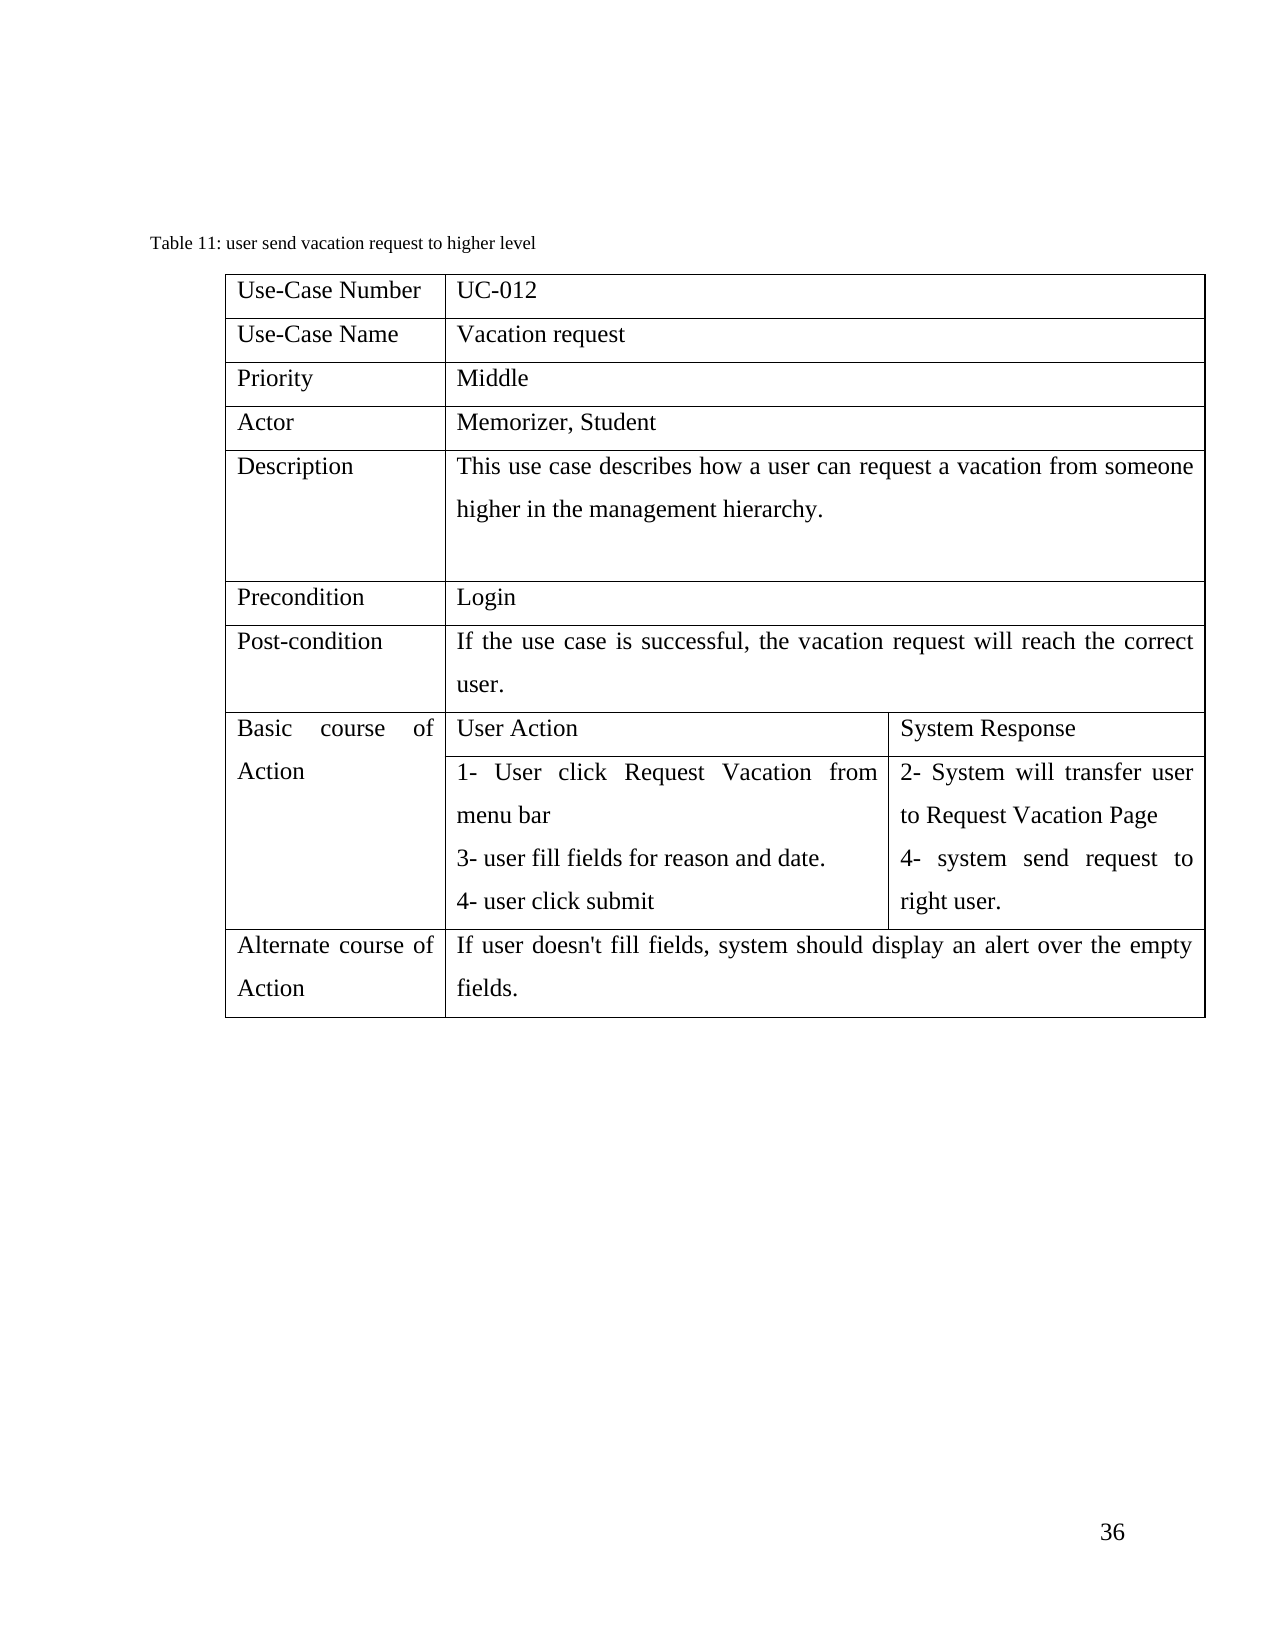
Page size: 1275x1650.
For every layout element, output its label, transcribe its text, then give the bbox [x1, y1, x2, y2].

table_cell This use case describes how a user can request a vacation from someone higher in the management hierarchy. [446, 451, 1204, 581]
table_cell Actor [226, 407, 445, 450]
table_cell Precondition [226, 582, 445, 625]
table_cell Memorizer, Student [446, 407, 1204, 450]
table_cell 2- System will transfer user to Request Vacation Page 4- system send request to right user. [889, 757, 1204, 929]
table_cell Use-Case Name [226, 319, 445, 362]
table_cell Priority [226, 363, 445, 406]
table_header Use-Case Number [226, 275, 445, 318]
table_header UC-012 [446, 275, 1204, 318]
table_cell If user doesn't fill fields, system should display an alert over the empty fields. [446, 930, 1204, 1017]
table_cell Post-condition [226, 626, 445, 712]
table_cell Basic course of Action [226, 713, 445, 929]
table_cell Middle [446, 363, 1204, 406]
table_cell 1- User click Request Vacation from menu bar 3- user fill fields for reason and date. 4- user click submit [446, 757, 888, 929]
table_cell Vacation request [446, 319, 1204, 362]
table_cell System Response [889, 713, 1204, 756]
table_cell User Action [446, 713, 888, 756]
table_cell Login [446, 582, 1204, 625]
text Table 11: user send vacation request to higher level [150, 232, 1125, 253]
table_cell If the use case is successful, the vacation request will reach the correct user. [446, 626, 1204, 712]
table_cell Description [226, 451, 445, 581]
table_cell Alternate course of Action [226, 930, 445, 1017]
